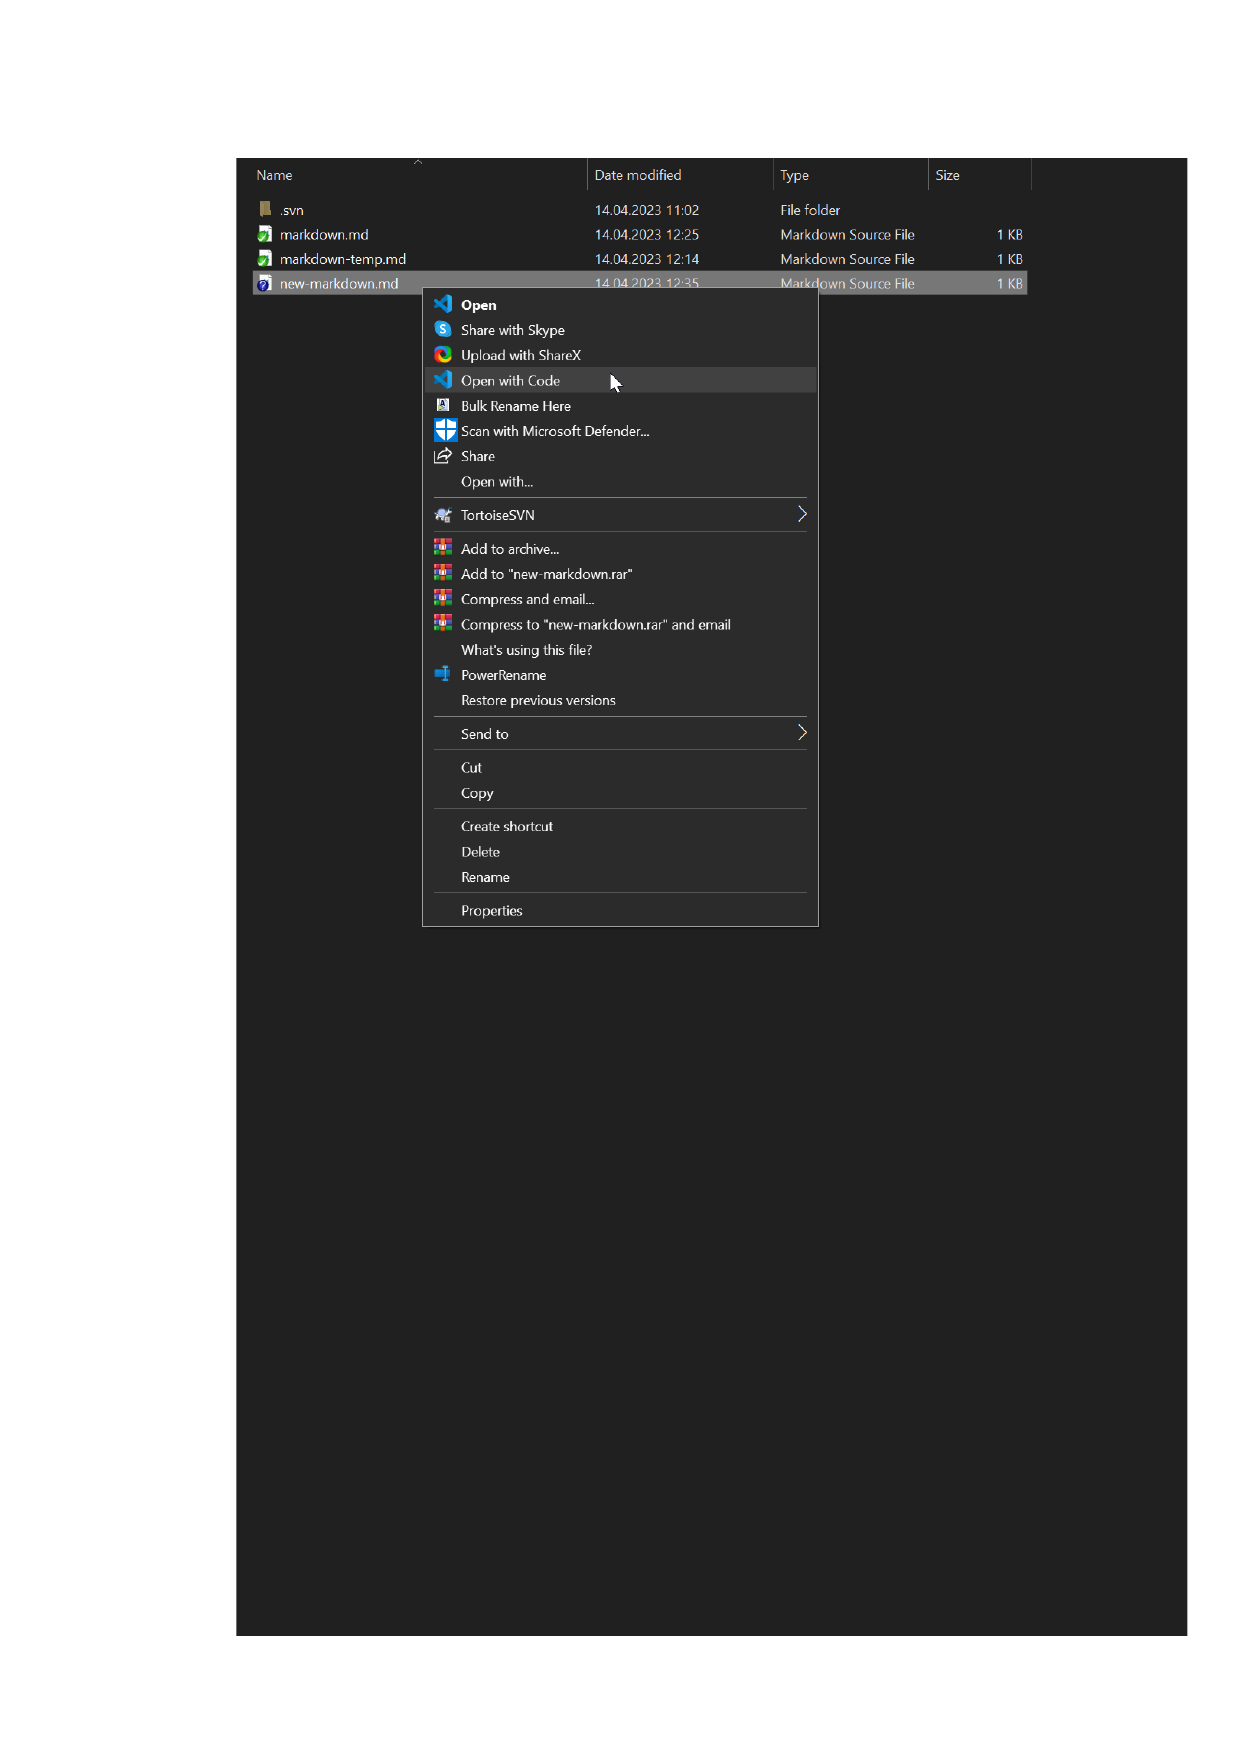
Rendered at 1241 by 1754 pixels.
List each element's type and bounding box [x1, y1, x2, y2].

picture [236, 158, 1188, 1636]
